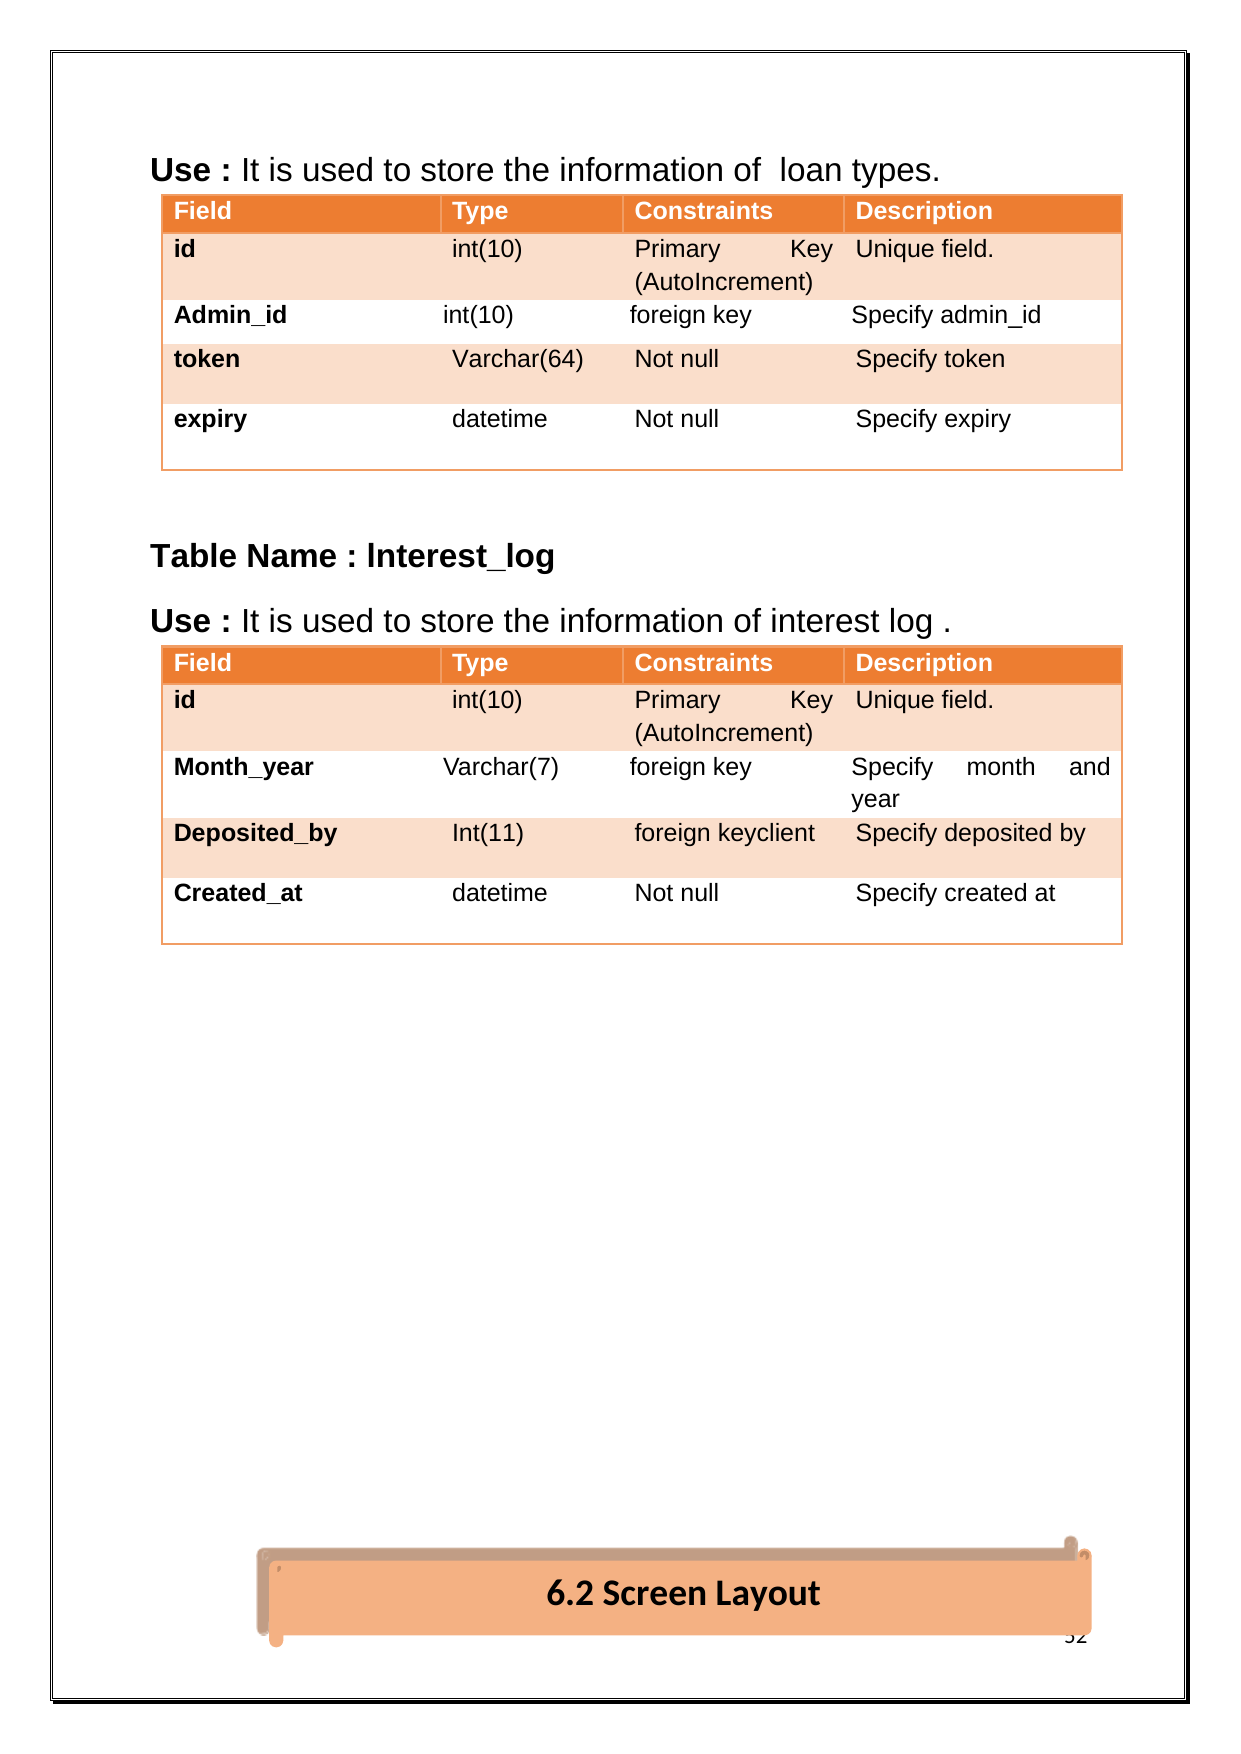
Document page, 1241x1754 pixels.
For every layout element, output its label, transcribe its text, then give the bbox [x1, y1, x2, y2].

table_cell Specify admin_id [840, 300, 1121, 343]
table_header Description [845, 648, 1121, 683]
table_cell Admin_id [163, 300, 432, 343]
table_cell id [163, 685, 441, 751]
table_cell datetime [441, 878, 623, 943]
table_cell datetime [441, 404, 623, 469]
table_cell expiry [163, 404, 441, 469]
table_header Constraints [624, 648, 843, 683]
table_cell Primary Key (AutoIncrement) [623, 234, 844, 300]
table_cell Varchar(7) [432, 751, 618, 817]
table_header Field [163, 648, 440, 683]
table_cell token [163, 344, 441, 404]
table_cell id [163, 234, 441, 300]
table_cell Unique field. [844, 685, 1121, 751]
table_cell Month_year [163, 751, 432, 817]
table_cell Specify month and year [840, 751, 1121, 817]
table_cell int(10) [441, 685, 623, 751]
text Use : It is used to store the information of loan types. [150, 150, 1087, 188]
table_header Field [163, 196, 440, 232]
table_cell Specify created at [844, 878, 1121, 943]
table_cell int(10) [432, 300, 618, 343]
text Table Name : lnterest_log [150, 536, 1087, 575]
table_header Type [442, 196, 622, 232]
table_header Type [442, 648, 622, 683]
table_cell Not null [623, 878, 844, 943]
text Use : It is used to store the information of interest log . [150, 601, 1087, 640]
table_cell Specify expiry [844, 404, 1121, 469]
table_cell foreign key [618, 751, 840, 817]
table_cell Varchar(64) [441, 344, 623, 404]
table_cell int(10) [441, 234, 623, 300]
table_cell Unique field. [844, 234, 1121, 300]
table_cell Not null [623, 344, 844, 404]
table_cell Specify deposited by [844, 818, 1121, 878]
table_cell Created_at [163, 878, 441, 943]
table_cell Primary Key (AutoIncrement) [623, 685, 844, 751]
table_cell Int(11) [441, 818, 623, 878]
table_header Constraints [624, 196, 843, 232]
table_cell Specify token [844, 344, 1121, 404]
table_cell foreign key [618, 300, 840, 343]
table_cell Not null [623, 404, 844, 469]
table_cell Deposited_by [163, 818, 441, 878]
table_header Description [845, 196, 1121, 232]
table_cell foreign keyclient [623, 818, 844, 878]
